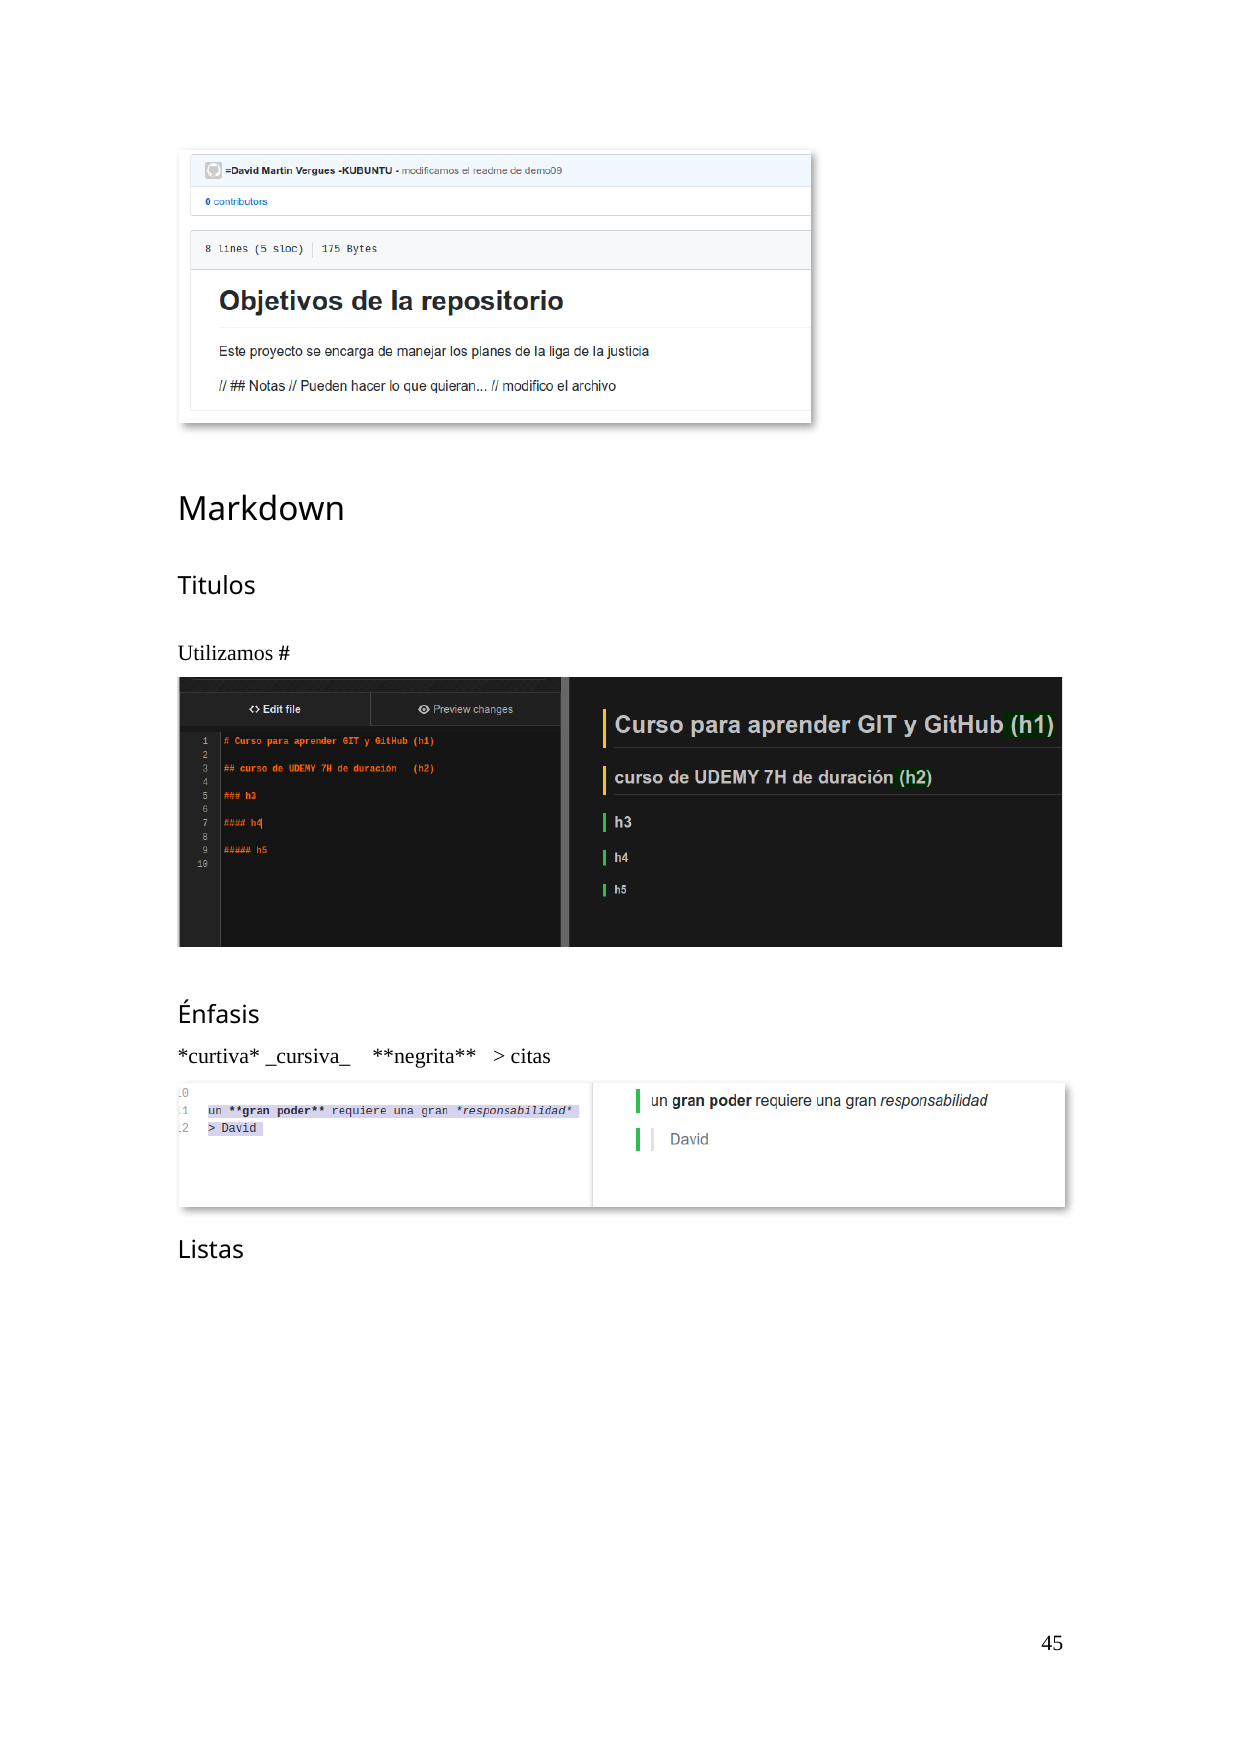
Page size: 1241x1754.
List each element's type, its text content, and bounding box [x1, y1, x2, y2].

picture [177, 677, 1063, 947]
subtitle Listas [177, 1231, 1040, 1265]
subtitle Titulos [177, 568, 1040, 602]
picture [179, 150, 811, 423]
picture [179, 1083, 1065, 1207]
text *curtiva* _cursiva_ **negrita** > citas [177, 1043, 1063, 1068]
text Énfasis [177, 997, 1063, 1031]
text Utilizamos # [177, 640, 1063, 665]
subtitle Markdown [177, 485, 1063, 530]
